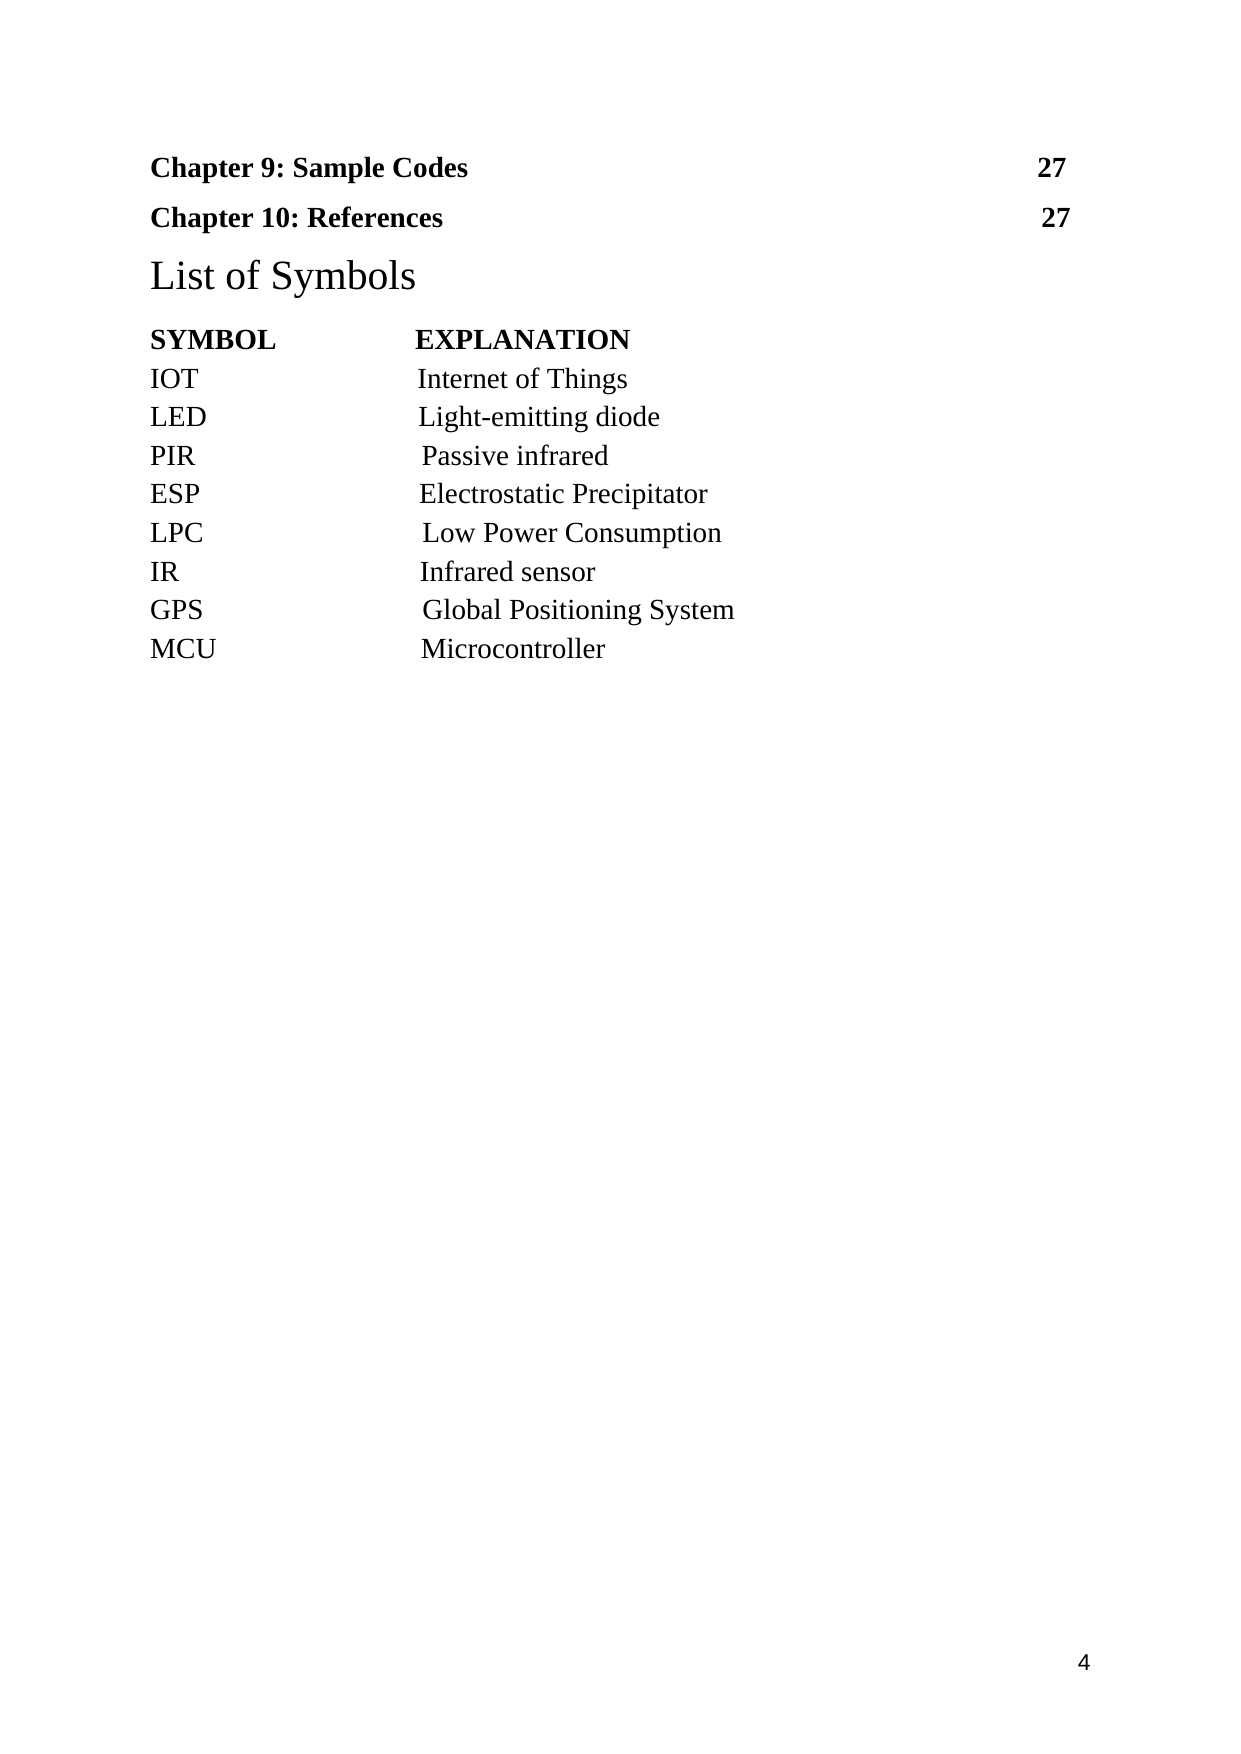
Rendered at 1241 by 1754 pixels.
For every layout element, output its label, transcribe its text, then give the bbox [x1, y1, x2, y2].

text MCU Microcontroller [150, 631, 1090, 664]
text Chapter 9: Sample Codes 27 [150, 150, 1090, 183]
text GPS Global Positioning System [150, 592, 1090, 626]
text IR Infrared sensor [150, 554, 1090, 587]
text ESP Electrostatic Precipitator [150, 477, 1090, 510]
text Chapter 10: References 27 [150, 200, 1090, 234]
text List of Symbols [150, 251, 1090, 298]
text LED Light-emitting diode [150, 399, 1090, 433]
text LPC Low Power Consumption [150, 515, 1090, 549]
text PIR Passive infrared [150, 438, 1090, 472]
text IOT Internet of Things [150, 361, 1090, 394]
text SYMBOL EXPLANATION [150, 322, 1090, 356]
